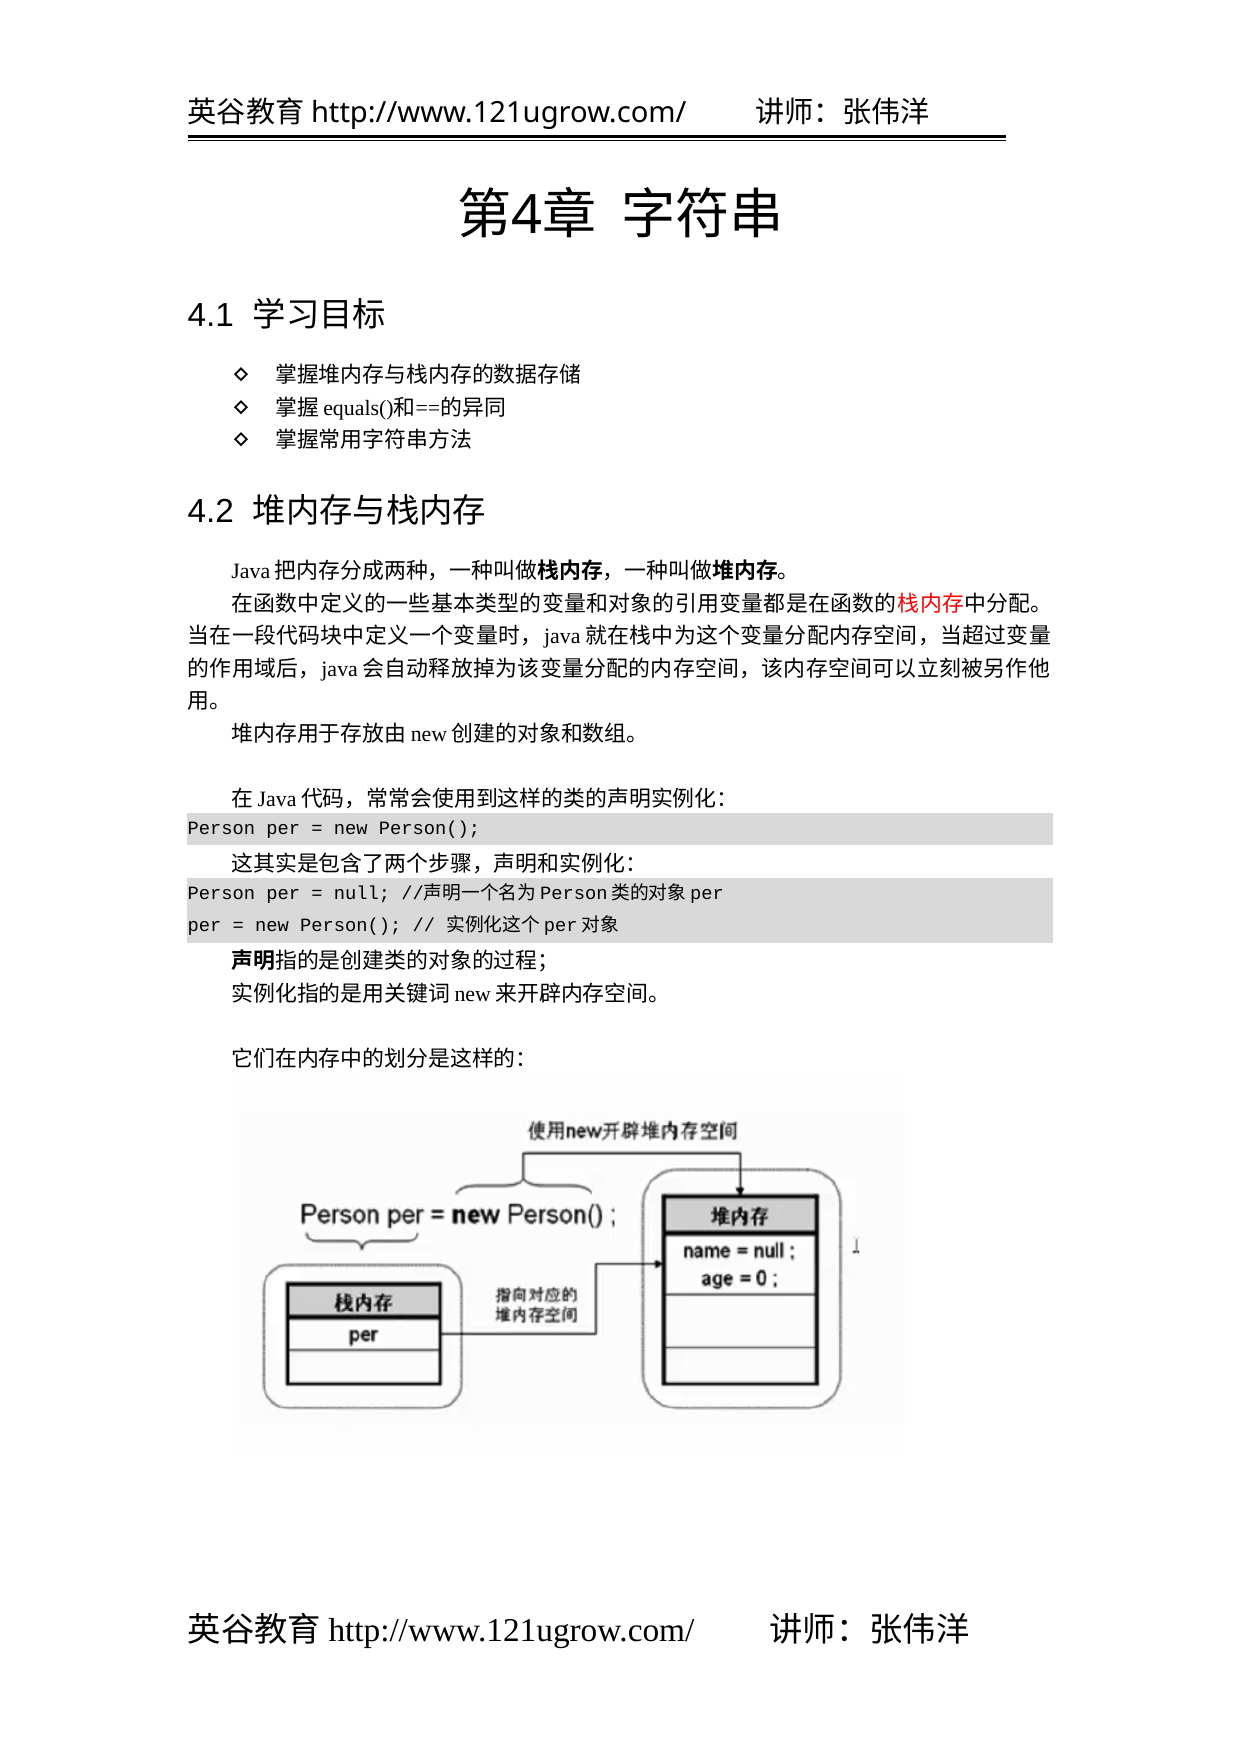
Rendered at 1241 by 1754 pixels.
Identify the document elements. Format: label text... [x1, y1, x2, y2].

text 实例化指的是用关键词new来开辟内存空间。 [187, 975, 1053, 1008]
text 声明指的是创建类的对象的过程； [187, 943, 1053, 975]
text 它们在内存中的划分是这样的： [187, 1040, 1053, 1073]
text 在Java代码，常常会使用到这样的类的声明实例化： [187, 780, 1053, 813]
list 掌握常用字符串方法 [231, 422, 1053, 454]
subtitle 学习目标 [187, 279, 1053, 344]
text per = new Person(); // 实例化这个per对象 [187, 910, 1053, 943]
text 在函数中定义的一些基本类型的变量和对象的引用变量都是在函数的栈内存中分配。当在一段代码块中定义一个变量时，java就在栈中为这个变量分配内存空间，当超过变量的作用域后，java会自动释放掉为该变量分配的内存空间，该内存空间可以立刻被另作他用。 [187, 585, 1053, 715]
text 堆内存用于存放由new创建的对象和数组。 [187, 715, 1053, 748]
subtitle 堆内存与栈内存 [187, 475, 1053, 540]
text 这其实是包含了两个步骤，声明和实例化： [187, 845, 1053, 878]
text Person per = new Person(); [187, 813, 1053, 845]
text Person per = null; //声明一个名为Person类的对象per [187, 878, 1053, 910]
list 掌握equals()和==的异同 [231, 389, 1053, 422]
subtitle 字符串 [187, 161, 1053, 259]
text Java把内存分成两种，一种叫做栈内存，一种叫做堆内存。 [187, 553, 1053, 585]
list 掌握堆内存与栈内存的数据存储 [231, 357, 1053, 389]
picture [231, 1072, 905, 1455]
